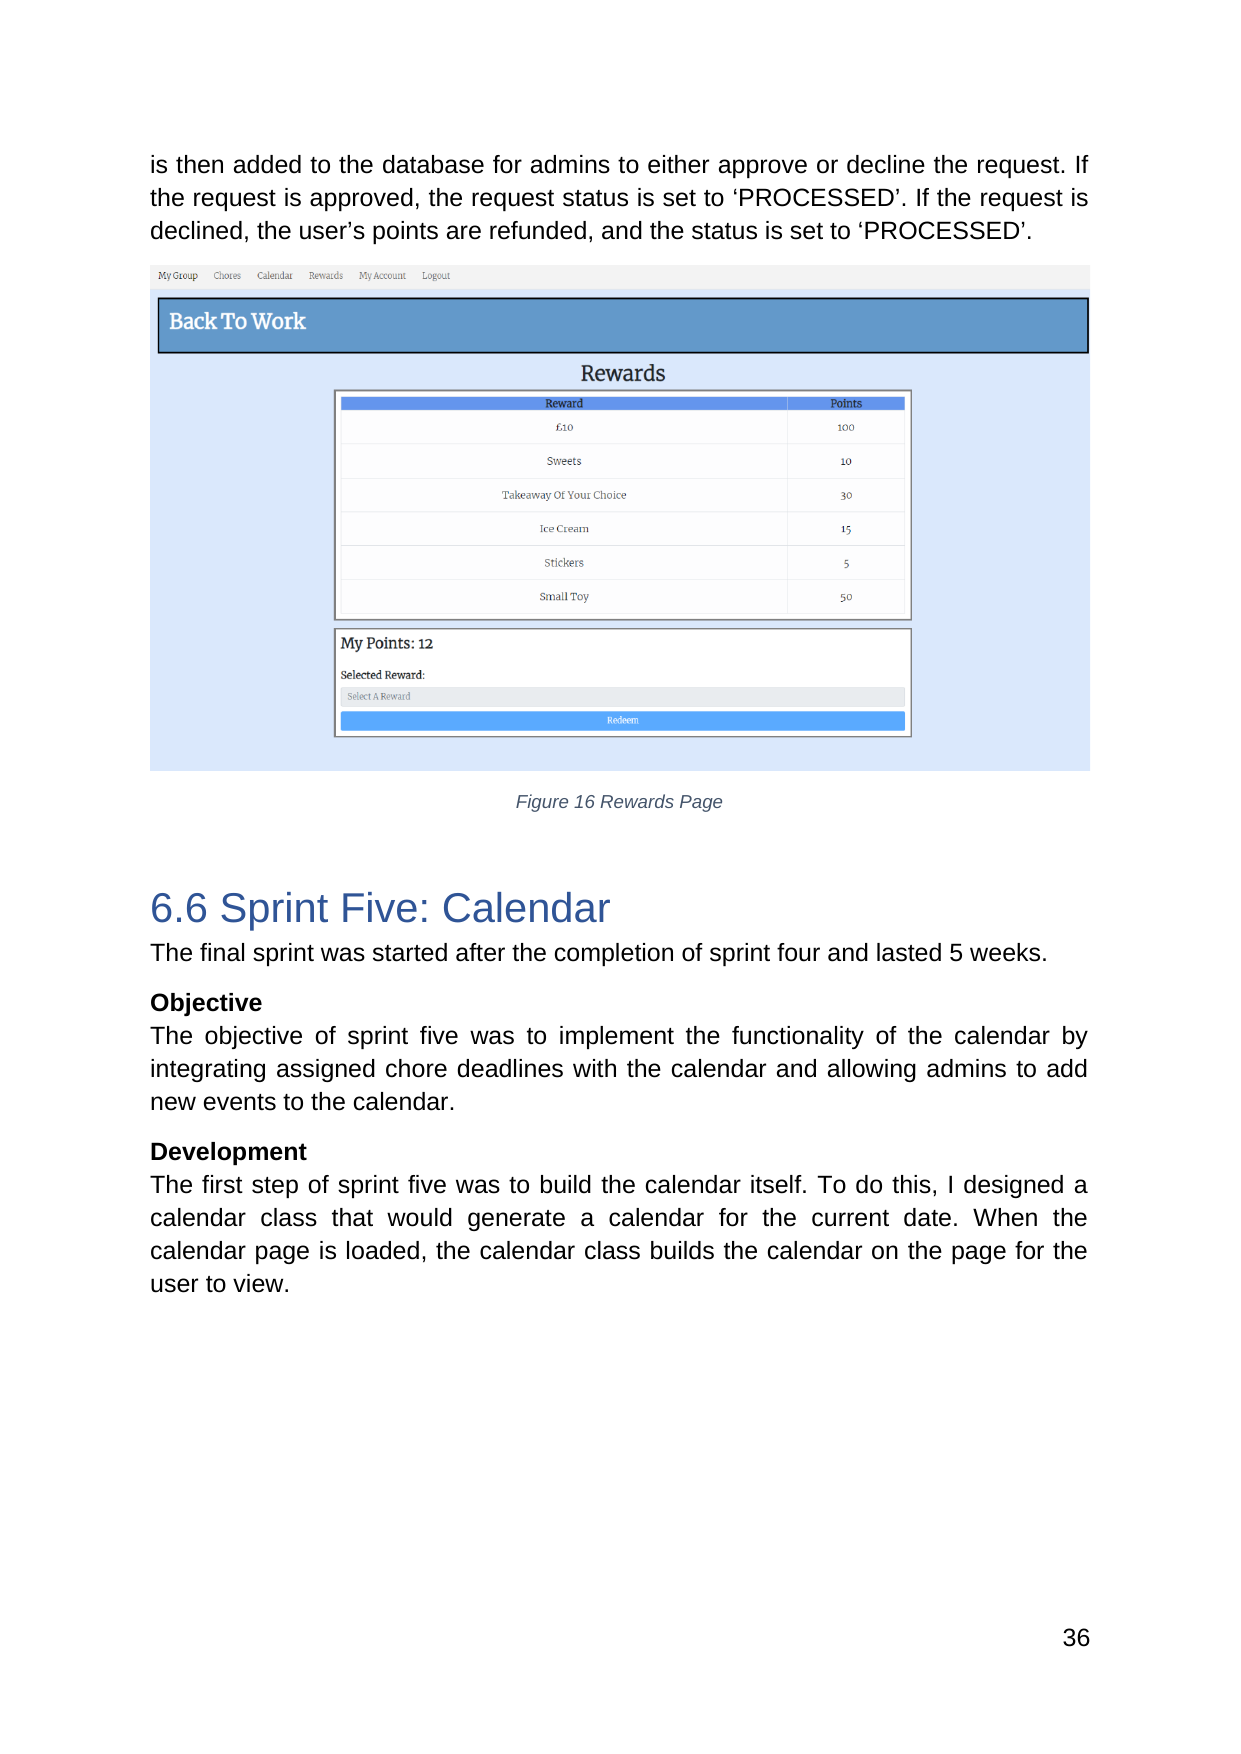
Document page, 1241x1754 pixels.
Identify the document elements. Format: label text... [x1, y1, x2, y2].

text The objective of sprint five was to implement the functionality of the calendar by integrating assigned chore deadlines with the calendar and allowing admins to add new events to the calendar. [150, 1021, 1090, 1116]
text The final sprint was started after the completion of sprint four and lasted 5 weeks. [150, 938, 1090, 967]
text The first step of sprint five was to build the calendar itself. To do this, I designed a calendar class that would generate a calendar for the current date. When the calendar page is loaded, the calendar class builds the calendar on the page for the user to view. [150, 1170, 1090, 1297]
text Objective [150, 988, 1090, 1017]
text Figure 16 Rewards Page [150, 791, 1090, 813]
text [150, 150, 1090, 245]
subtitle 6.6 Sprint Five: Calendar [150, 883, 1090, 931]
text Development [150, 1137, 1090, 1165]
picture [150, 265, 1091, 771]
